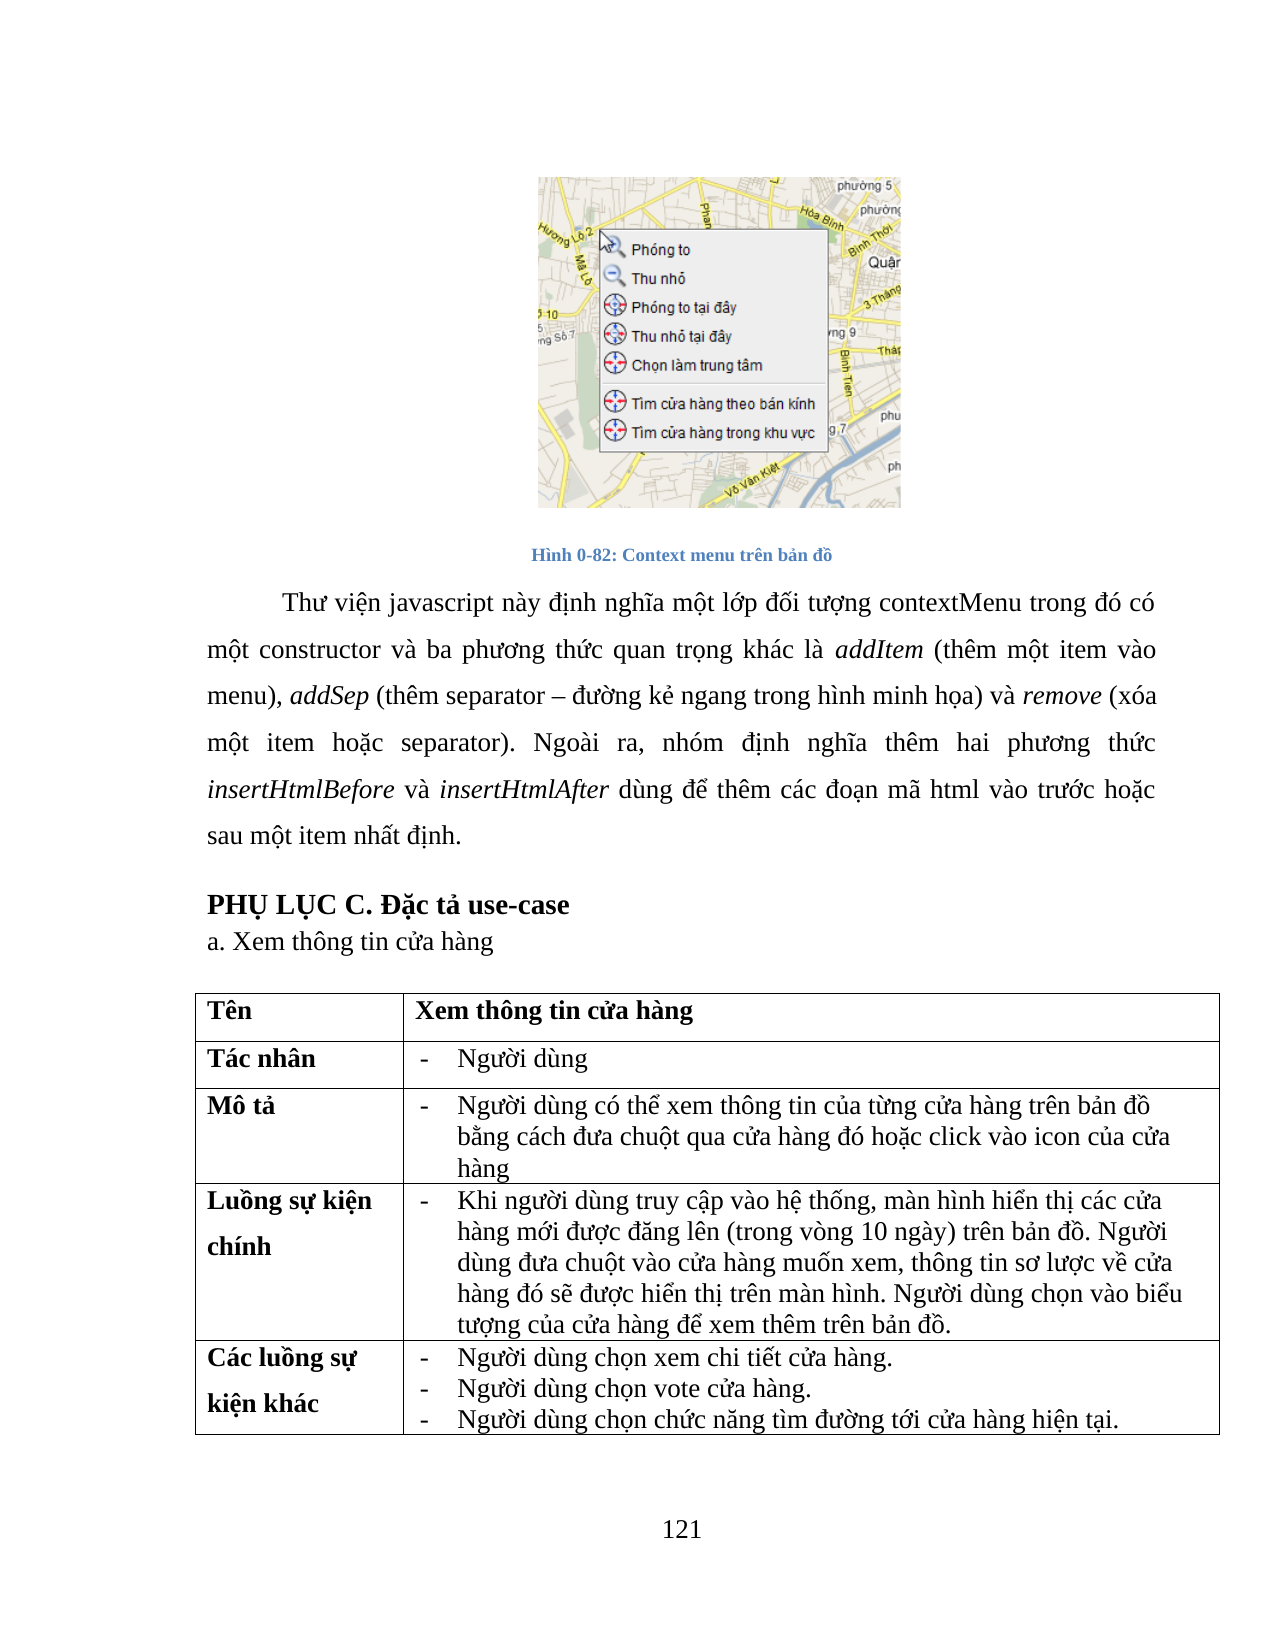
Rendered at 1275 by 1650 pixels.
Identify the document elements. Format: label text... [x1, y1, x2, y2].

table_cell Tác nhân [196, 1042, 403, 1088]
table_cell Người dùng có thể xem thông tin của từng cửa hàng trên bản đồ bằng cách đưa chuột qua cửa hàng đó hoặc click vào icon của cửa hàng [404, 1089, 1219, 1183]
table_header Tên [196, 994, 403, 1041]
text a. Xem thông tin cửa hàng [207, 925, 1157, 957]
table_cell Khi người dùng truy cập vào hệ thống, màn hình hiển thị các cửa hàng mới được đăng lên (trong vòng 10 ngày) trên bản đồ. Người dùng đưa chuột vào cửa hàng muốn xem, thông tin sơ lược về cửa hàng đó sẽ được hiển thị trên màn hình. Người dùng chọn vào biểu tượng của cửa hàng để xem thêm trên bản đồ. [404, 1184, 1219, 1339]
text Thư viện javascript này định nghĩa một lớp đối tượng contextMenu trong đó có một constructor và ba phương thức quan trọng khác là addItem (thêm một item vào menu), addSep (thêm separator – đường kẻ ngang trong hình minh họa) và remove (xóa một item hoặc separator). Ngoài ra, nhóm định nghĩa thêm hai phương thức insertHtmlBefore và insertHtmlAfter dùng để thêm các đoạn mã html vào trước hoặc sau một item nhất định. [207, 586, 1157, 851]
table_cell Luồng sự kiện chính [196, 1184, 403, 1339]
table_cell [196, 1341, 403, 1434]
table_header Xem thông tin cửa hàng [404, 994, 1219, 1041]
table_cell Mô tả [196, 1089, 403, 1183]
table_cell Người dùng [404, 1042, 1219, 1088]
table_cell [404, 1341, 1219, 1434]
subtitle PHỤ LỤC C. Đặc tả use-case [207, 887, 1157, 920]
picture [538, 177, 901, 508]
